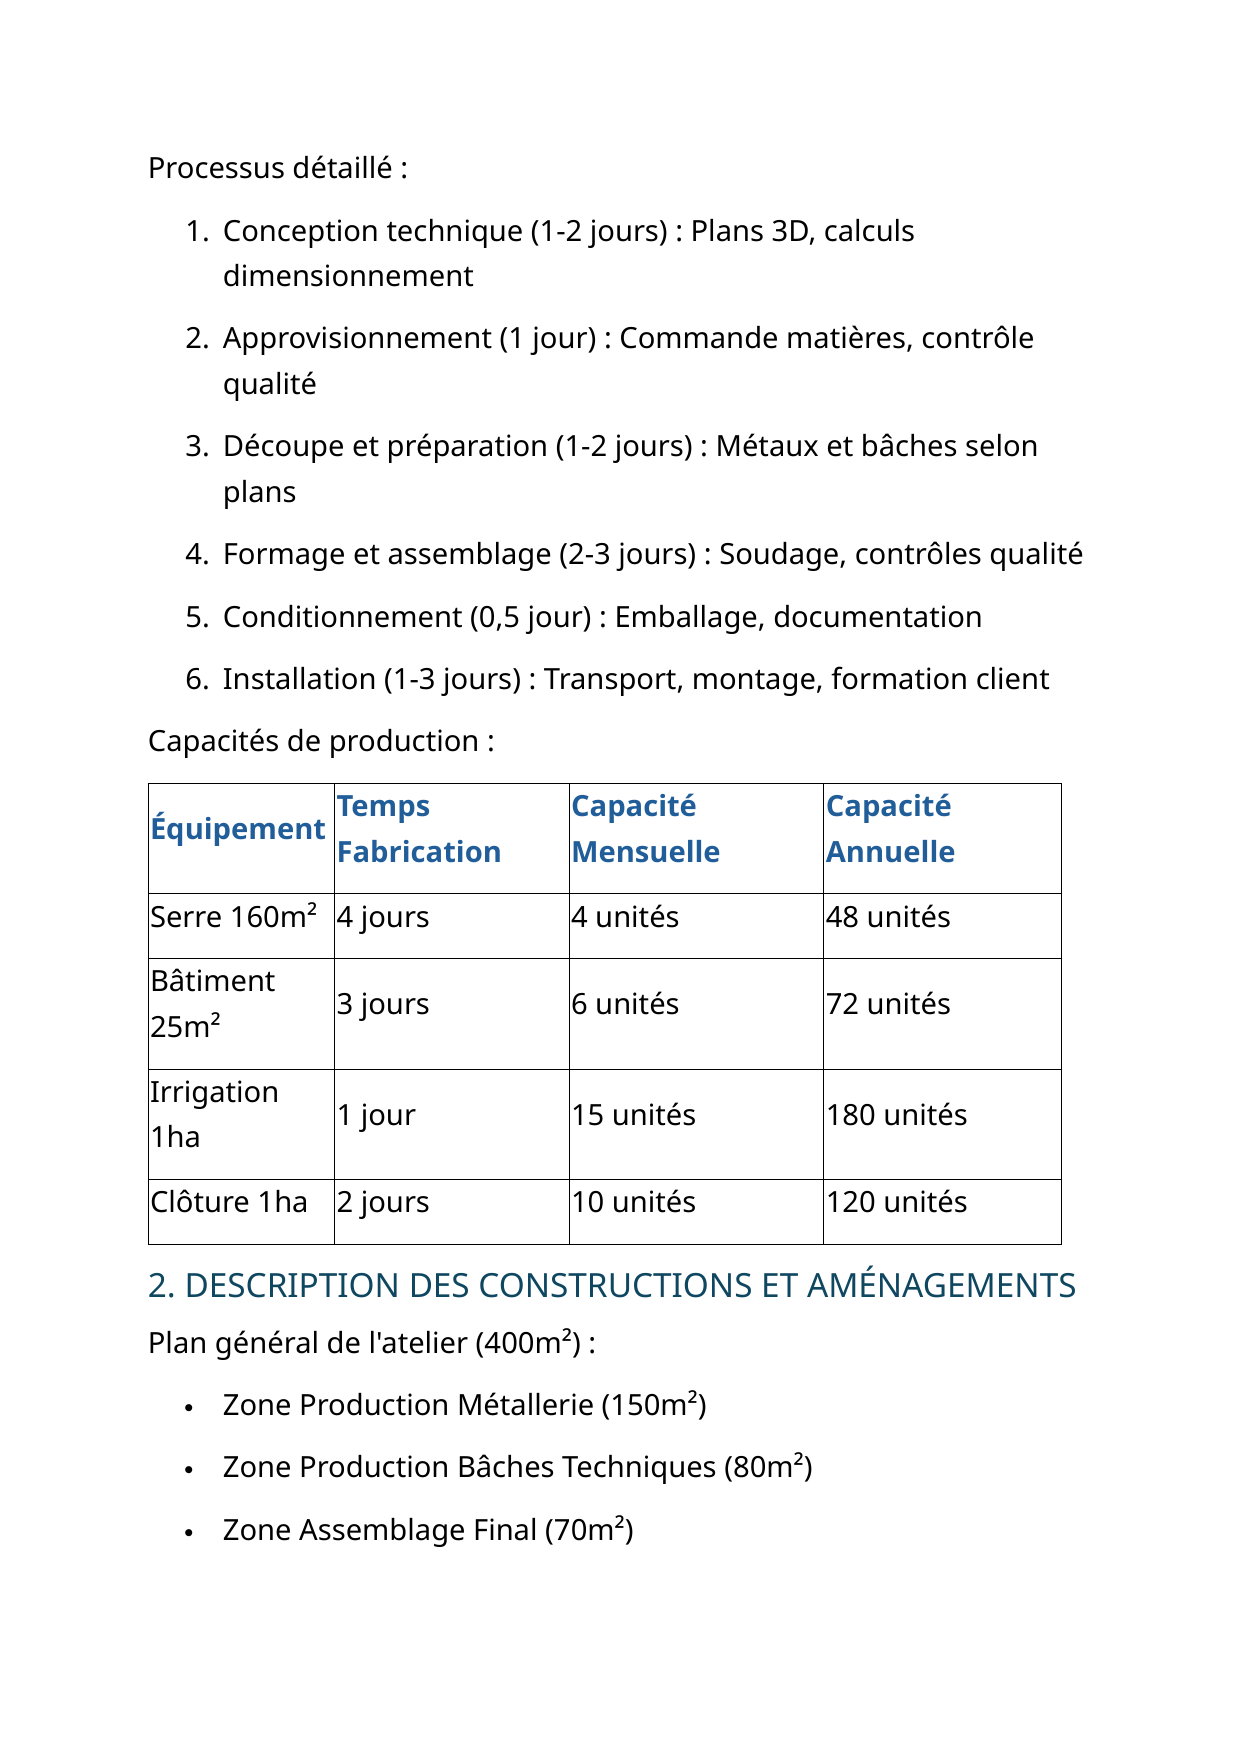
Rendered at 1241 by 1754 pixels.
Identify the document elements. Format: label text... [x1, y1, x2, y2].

table_cell 10 unités [570, 1180, 823, 1244]
list Approvisionnement (1 jour) : Commande matières, contrôle qualité [185, 318, 1093, 403]
table_cell Irrigation 1ha [149, 1070, 334, 1179]
table_header Capacité Annuelle [824, 784, 1061, 893]
table_header Temps Fabrication [335, 784, 569, 893]
list Conditionnement (0,5 jour) : Emballage, documentation [185, 596, 1093, 636]
table_cell 2 jours [335, 1180, 569, 1244]
table_cell 72 unités [824, 959, 1061, 1068]
text Capacités de production : [148, 721, 1093, 760]
list Formage et assemblage (2-3 jours) : Soudage, contrôles qualité [185, 534, 1093, 573]
table_cell Serre 160m² [149, 894, 334, 958]
table_cell 4 unités [570, 894, 823, 958]
table_header Capacité Mensuelle [570, 784, 823, 893]
list Zone Production Métallerie (150m²) [185, 1384, 1093, 1424]
list Installation (1-3 jours) : Transport, montage, formation client [185, 658, 1093, 698]
table_cell Bâtiment 25m² [149, 959, 334, 1068]
table_cell 6 unités [570, 959, 823, 1068]
list Découpe et préparation (1-2 jours) : Métaux et bâches selon plans [185, 426, 1093, 511]
text Processus détaillé : [148, 148, 1093, 187]
text Plan général de l'atelier (400m²) : [148, 1322, 1093, 1362]
table_cell 120 unités [824, 1180, 1061, 1244]
table_cell 4 jours [335, 894, 569, 958]
list Zone Production Bâches Techniques (80m²) [185, 1446, 1093, 1486]
table_cell 48 unités [824, 894, 1061, 958]
table_cell 15 unités [570, 1070, 823, 1179]
table_header Équipement [149, 784, 334, 893]
list Zone Assemblage Final (70m²) [185, 1509, 1093, 1548]
table_cell 180 unités [824, 1070, 1061, 1179]
subtitle 2. DESCRIPTION DES CONSTRUCTIONS ET AMÉNAGEMENTS [148, 1261, 1093, 1307]
table_cell 1 jour [335, 1070, 569, 1179]
table_cell 3 jours [335, 959, 569, 1068]
list Conception technique (1-2 jours) : Plans 3D, calculs dimensionnement [185, 210, 1093, 295]
table_cell Clôture 1ha [149, 1180, 334, 1244]
